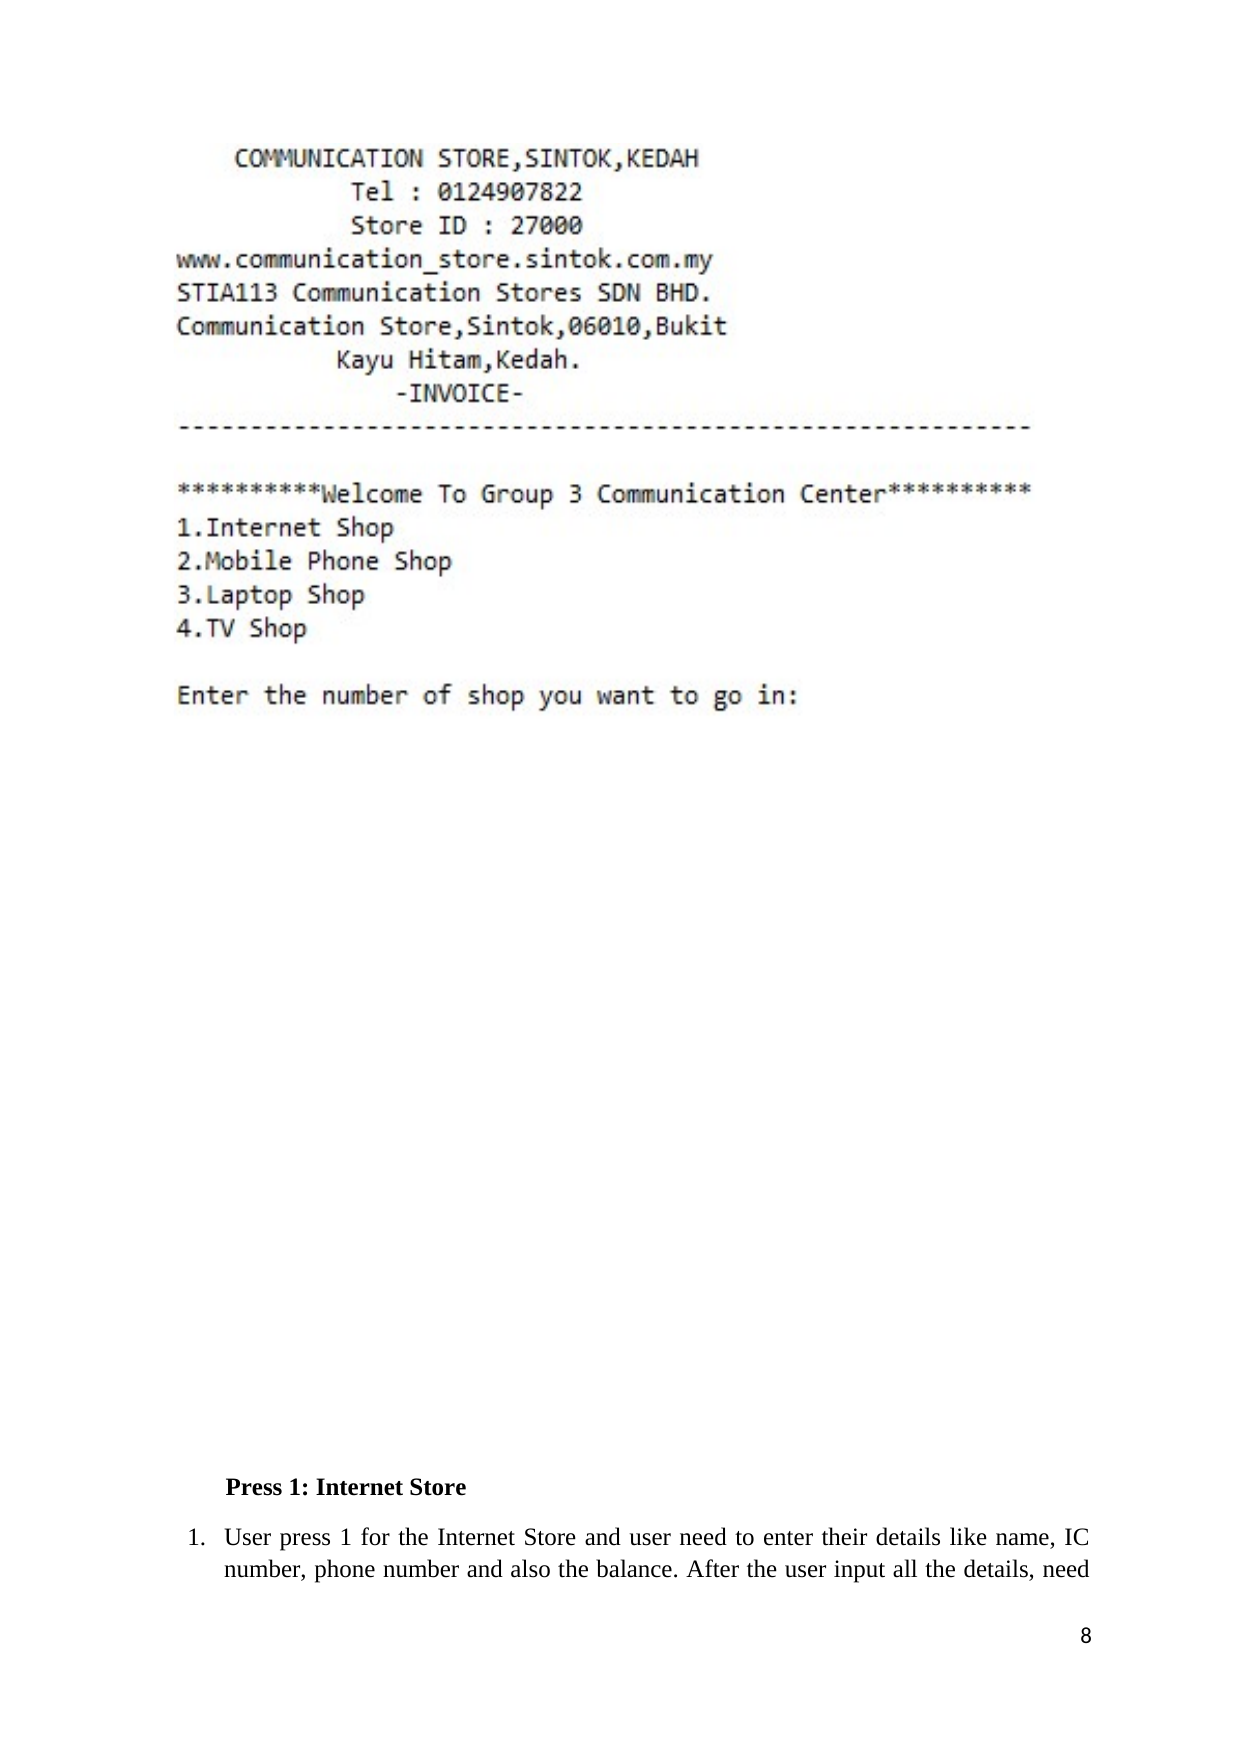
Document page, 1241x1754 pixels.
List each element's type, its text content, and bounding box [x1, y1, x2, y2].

subtitle Press 1: Internet Store [225, 1472, 1092, 1501]
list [187, 1522, 1091, 1583]
picture [173, 143, 1041, 774]
